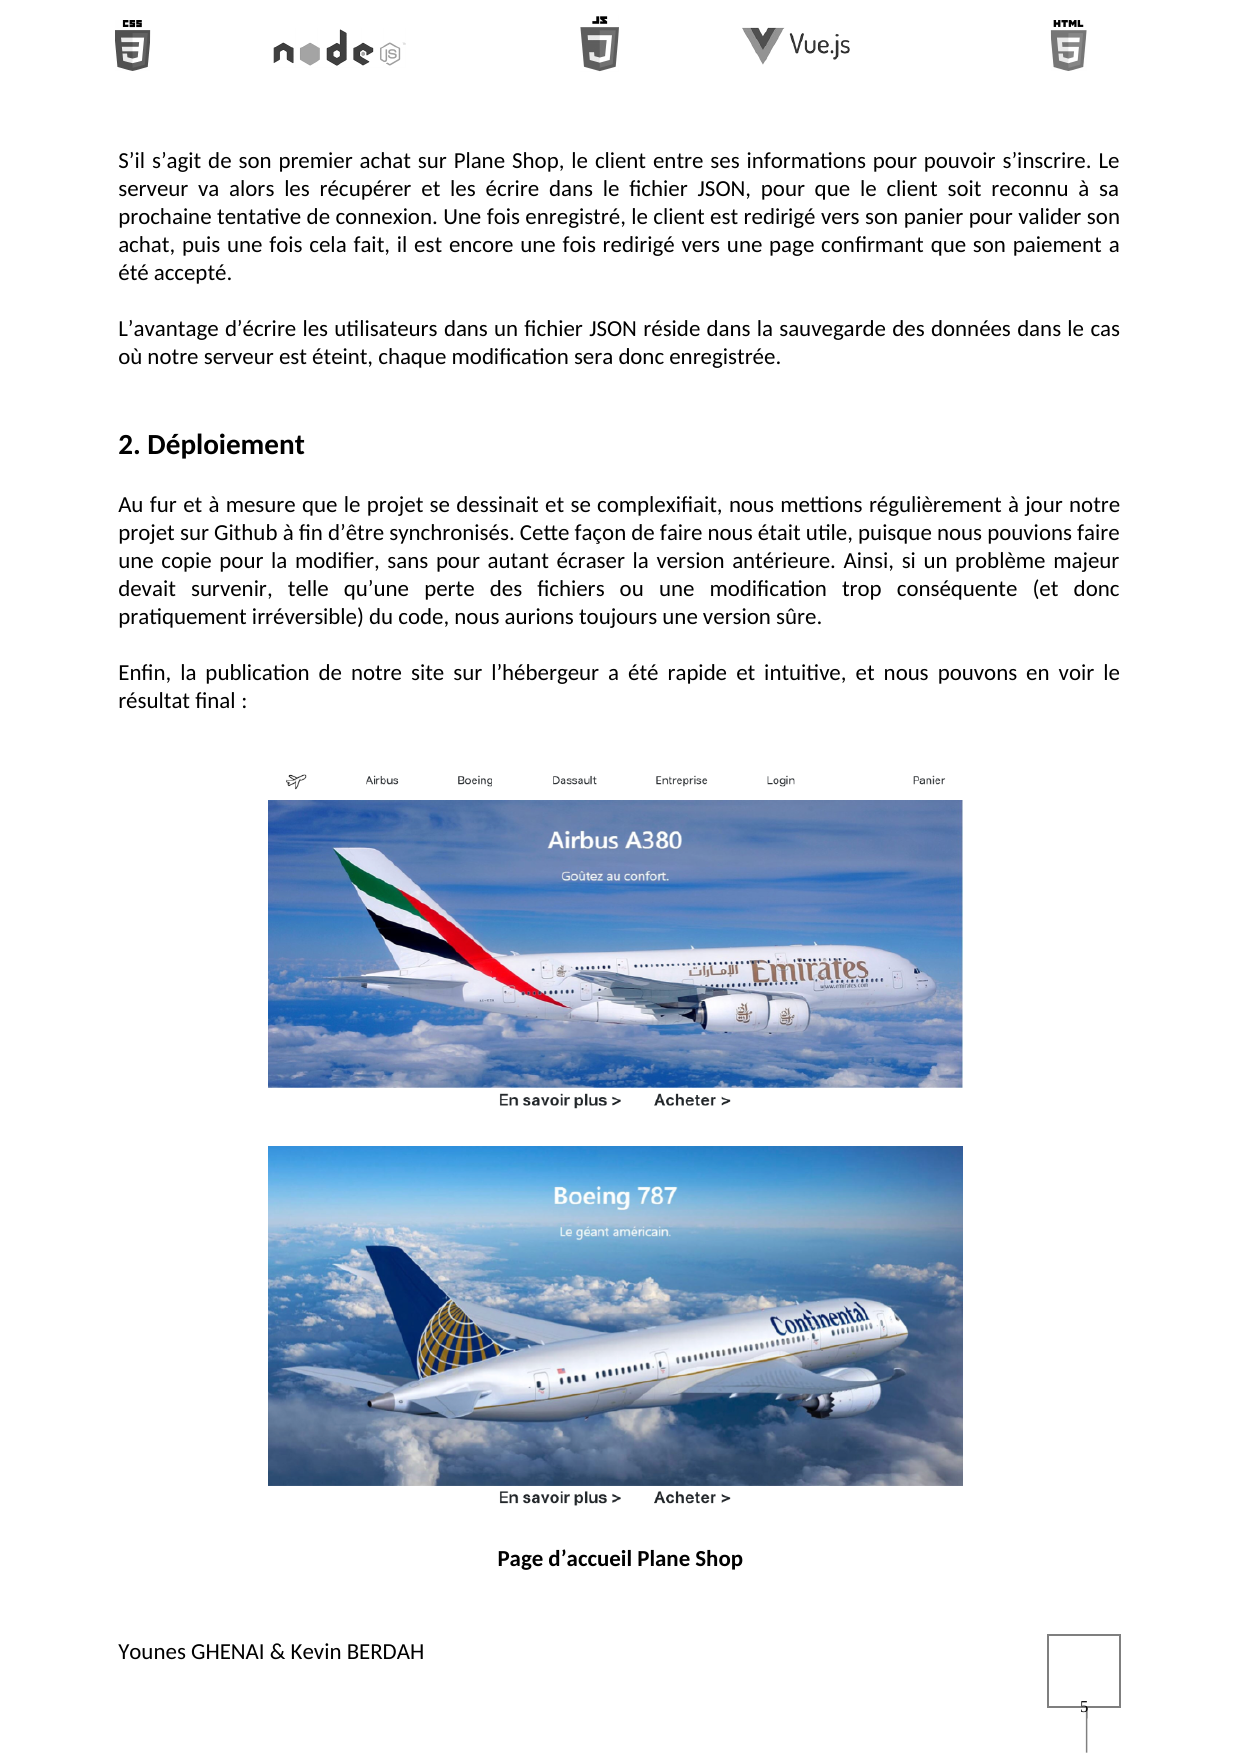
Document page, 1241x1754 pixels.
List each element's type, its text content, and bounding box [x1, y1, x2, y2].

text L’avantage d’écrire les utilisateurs dans un fichier JSON réside dans la sauvegarde des données dans le cas où notre serveur est éteint, chaque modification sera donc enregistrée. [118, 314, 1122, 370]
text 2. Déploiement [118, 426, 1122, 462]
text Au fur et à mesure que le projet se dessinait et se complexifiait, nous mettions régulièrement à jour notre projet sur Github à fin d’être synchronisés. Cette façon de faire nous était utile, puisque nous pouvions faire une copie pour la modifier, sans pour autant écraser la version antérieure. Ainsi, si un problème majeur devait survenir, telle qu’une perte des fichiers ou une modification trop conséquente (et donc pratiquement irréversible) du code, nous aurions toujours une version sûre. [118, 490, 1122, 630]
picture [260, 757, 981, 1520]
text Enfin, la publication de notre site sur l’hébergeur a été rapide et intuitive, et nous pouvons en voir le résultat final : [118, 658, 1122, 714]
text S’il s’agit de son premier achat sur Plane Shop, le client entre ses informations pour pouvoir s’inscrire. Le serveur va alors les récupérer et les écrire dans le fichier JSON, pour que le client soit reconnu à sa prochaine tentative de connexion. Une fois enregistré, le client est redirigé vers son panier pour valider son achat, puis une fois cela fait, il est encore une fois redirigé vers une page confirmant que son paiement a été accepté. [118, 146, 1122, 286]
picture [580, 15, 619, 72]
